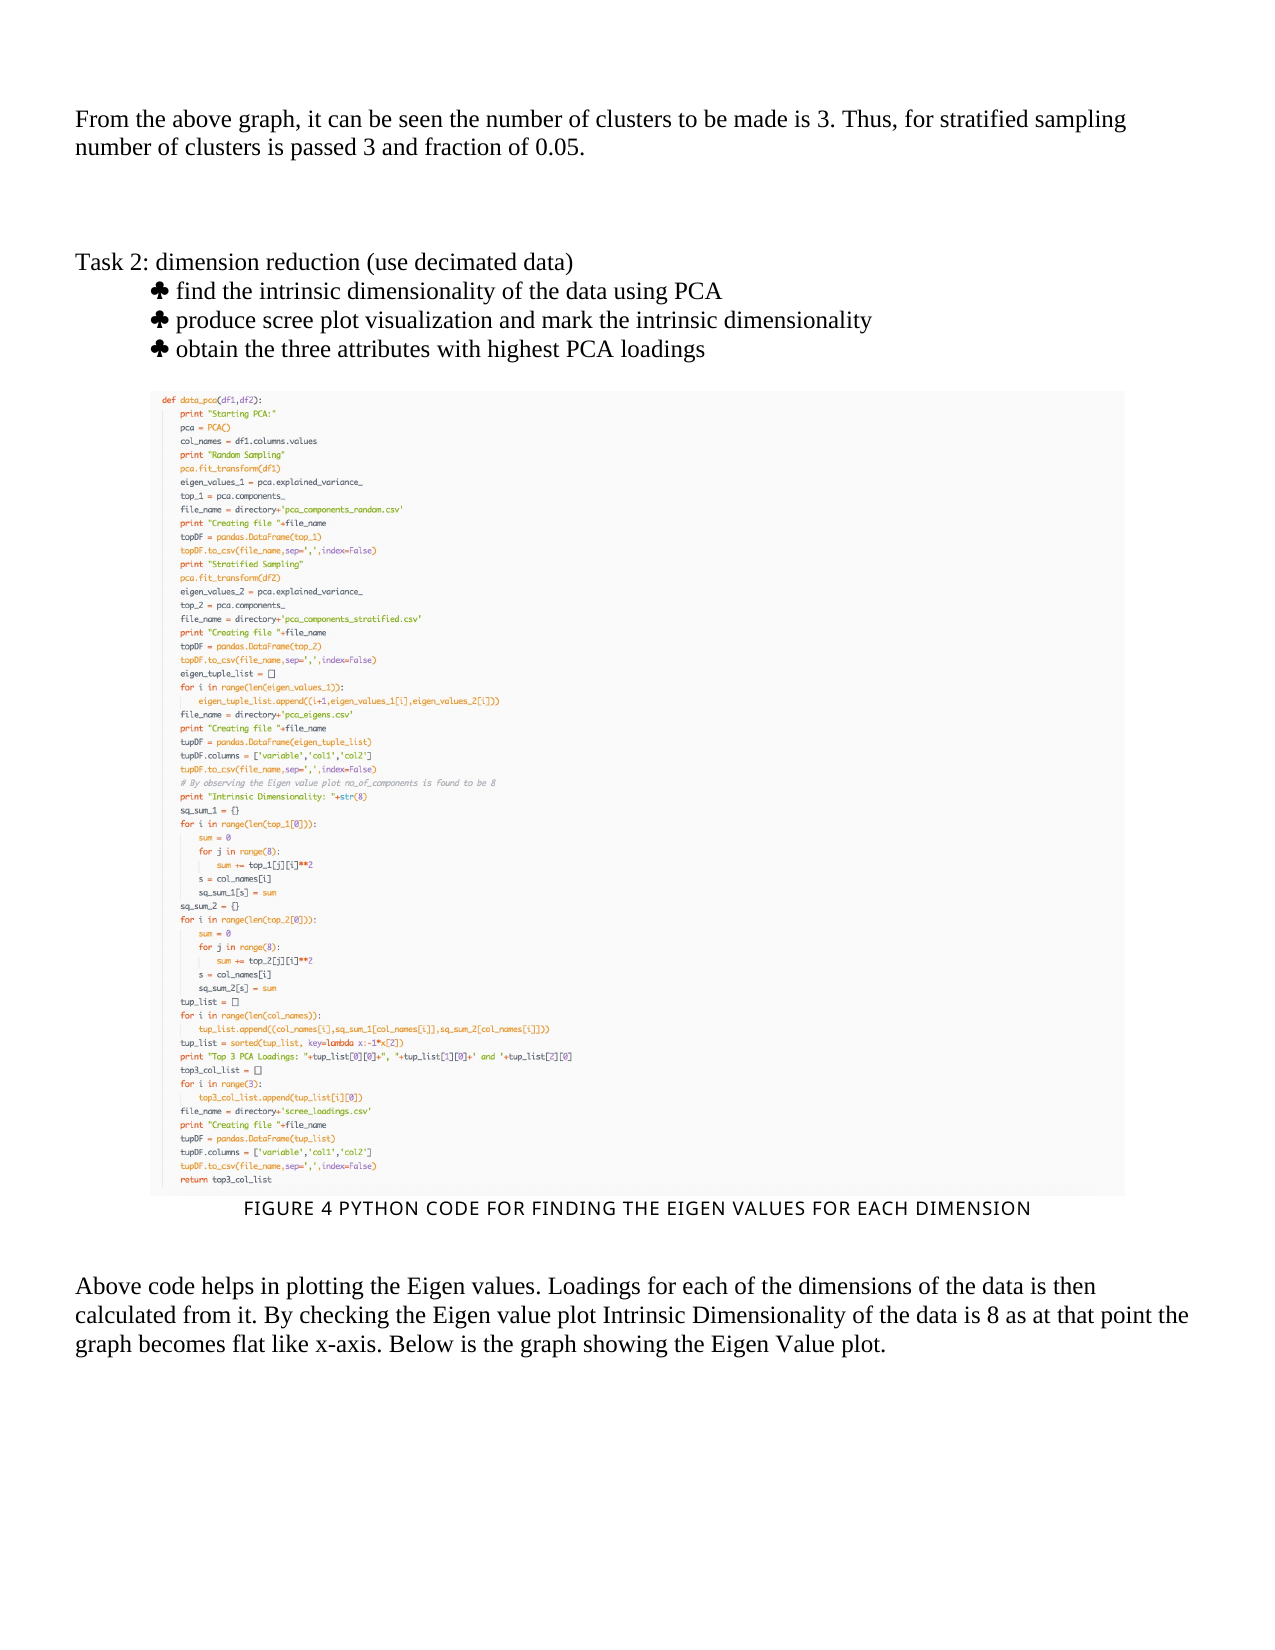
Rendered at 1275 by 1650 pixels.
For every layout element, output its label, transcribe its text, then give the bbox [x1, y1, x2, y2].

text produce scree plot visualization and mark the intrinsic dimensionality [75, 305, 1200, 334]
picture [150, 391, 1125, 1196]
text From the above graph, it can be seen the number of clusters to be made is 3. Thus, for stratified sampling number of clusters is passed 3 and fraction of 0.05. [75, 104, 1200, 161]
text find the intrinsic dimensionality of the data using PCA [75, 276, 1200, 305]
text obtain the three attributes with highest PCA loadings [75, 334, 1200, 362]
text Above code helps in plotting the Eigen values. Loadings for each of the dimensions of the data is then calculated from it. By checking the Eigen value plot Intrinsic Dimensionality of the data is 8 as at that point the graph becomes flat like x-axis. Below is the graph showing the Eigen Value plot. [75, 1271, 1200, 1358]
text Task 2: dimension reduction (use decimated data) [75, 247, 1200, 276]
